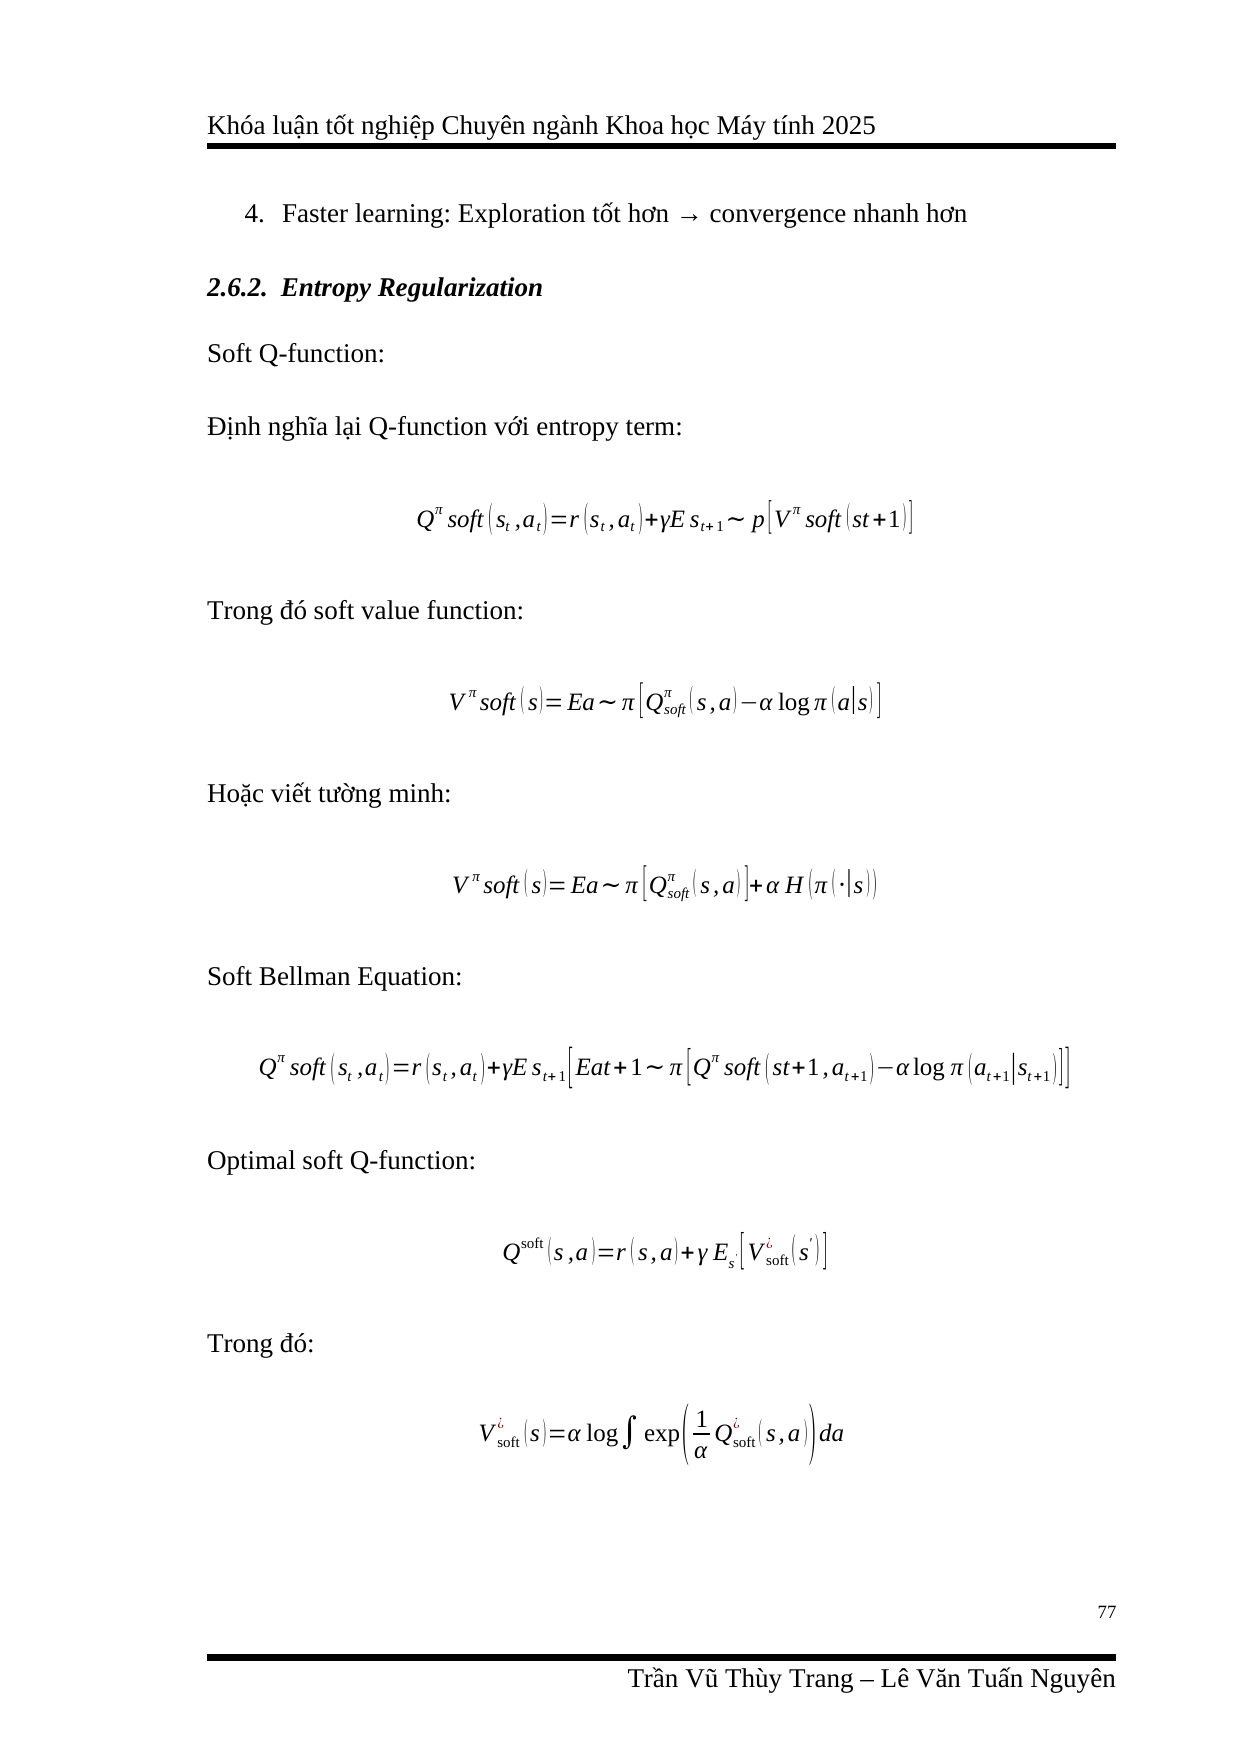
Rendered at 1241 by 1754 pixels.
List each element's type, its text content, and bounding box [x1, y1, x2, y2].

text Trong đó: [207, 1324, 1122, 1361]
text Soft Q-function: [207, 334, 1122, 371]
list Faster learning: Exploration tốt hơn → convergence nhanh hơn [244, 195, 1122, 232]
text Soft Bellman Equation: [207, 958, 1122, 994]
text Trong đó soft value function: [207, 591, 1122, 628]
text Hoặc viết tường minh: [207, 774, 1122, 811]
text Optimal soft Q-function: [207, 1141, 1122, 1178]
text Định nghĩa lại Q-function với entropy term: [207, 408, 1122, 444]
subtitle Entropy Regularization [207, 268, 1122, 305]
